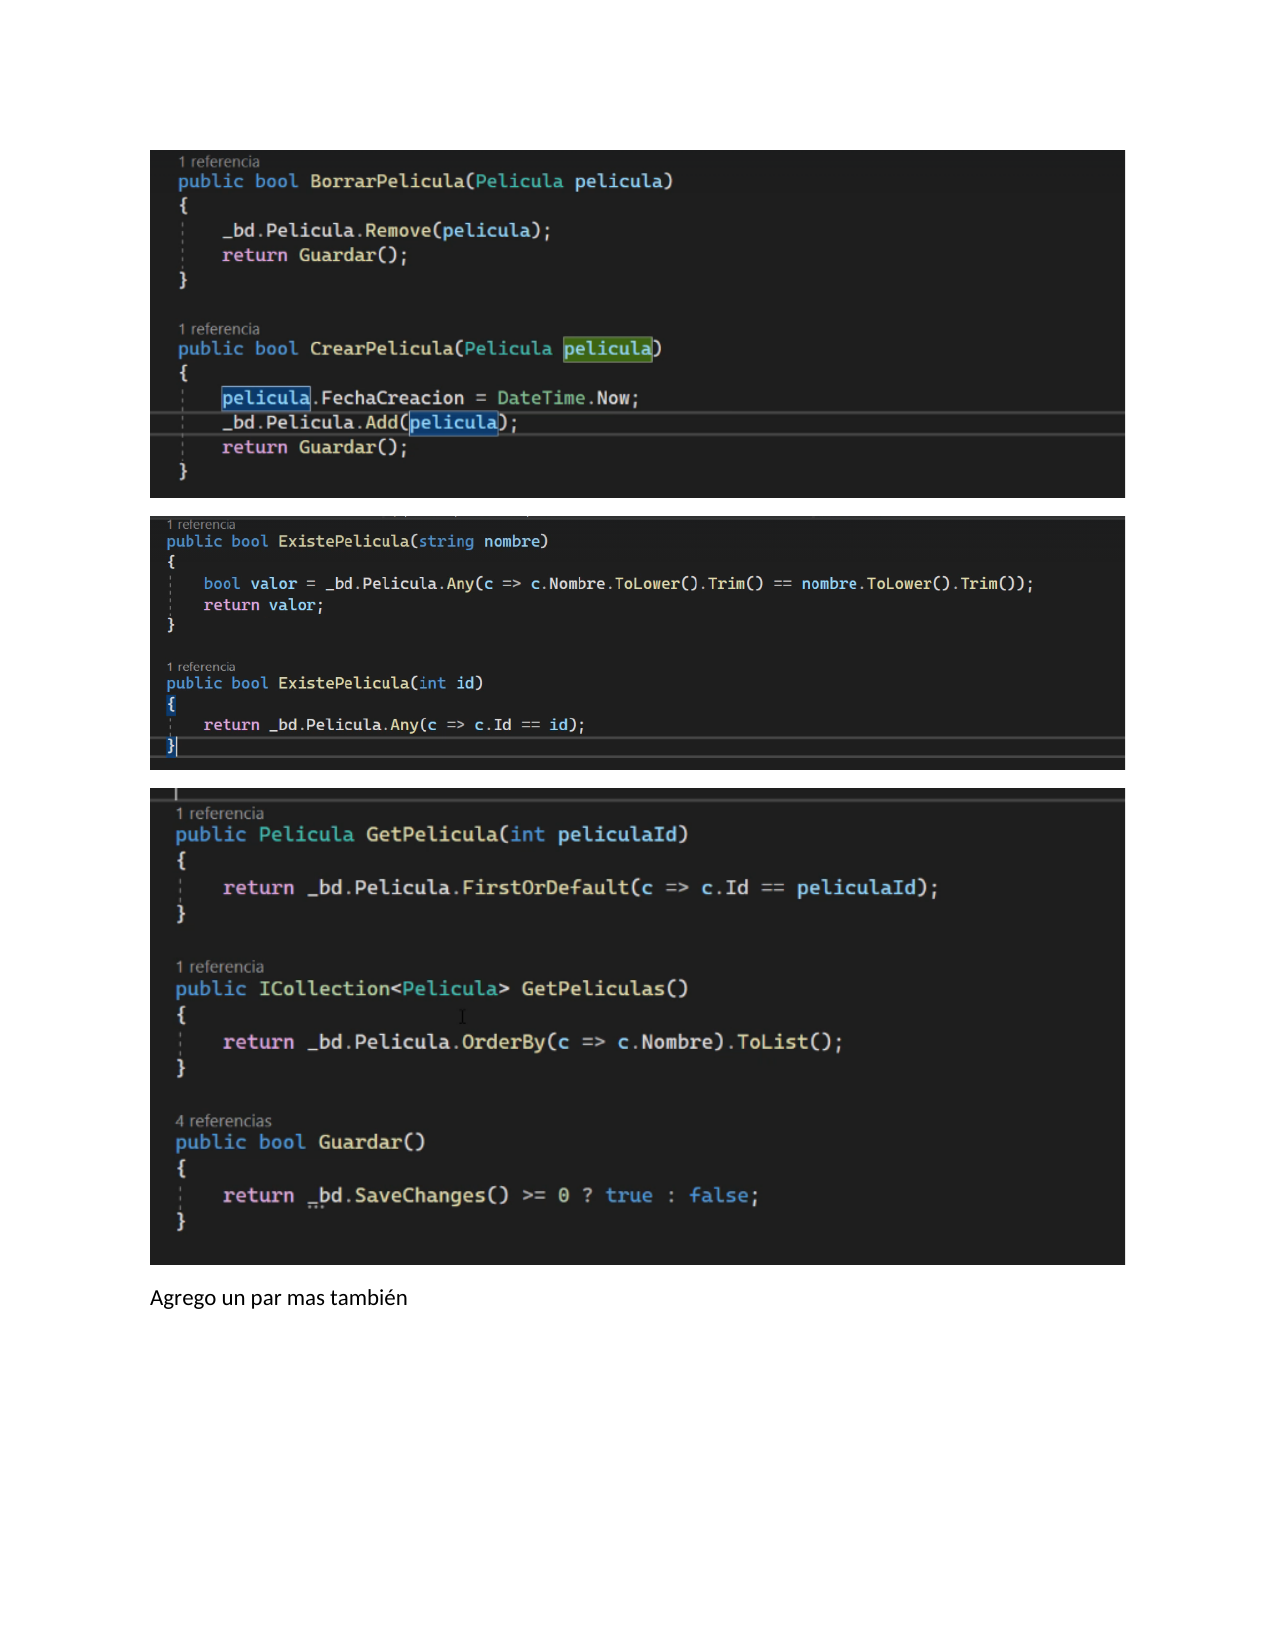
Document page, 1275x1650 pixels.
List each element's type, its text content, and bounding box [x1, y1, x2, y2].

picture [150, 788, 1125, 1265]
text Agrego un par mas también [150, 1283, 1125, 1311]
picture [150, 516, 1125, 770]
picture [150, 150, 1125, 498]
